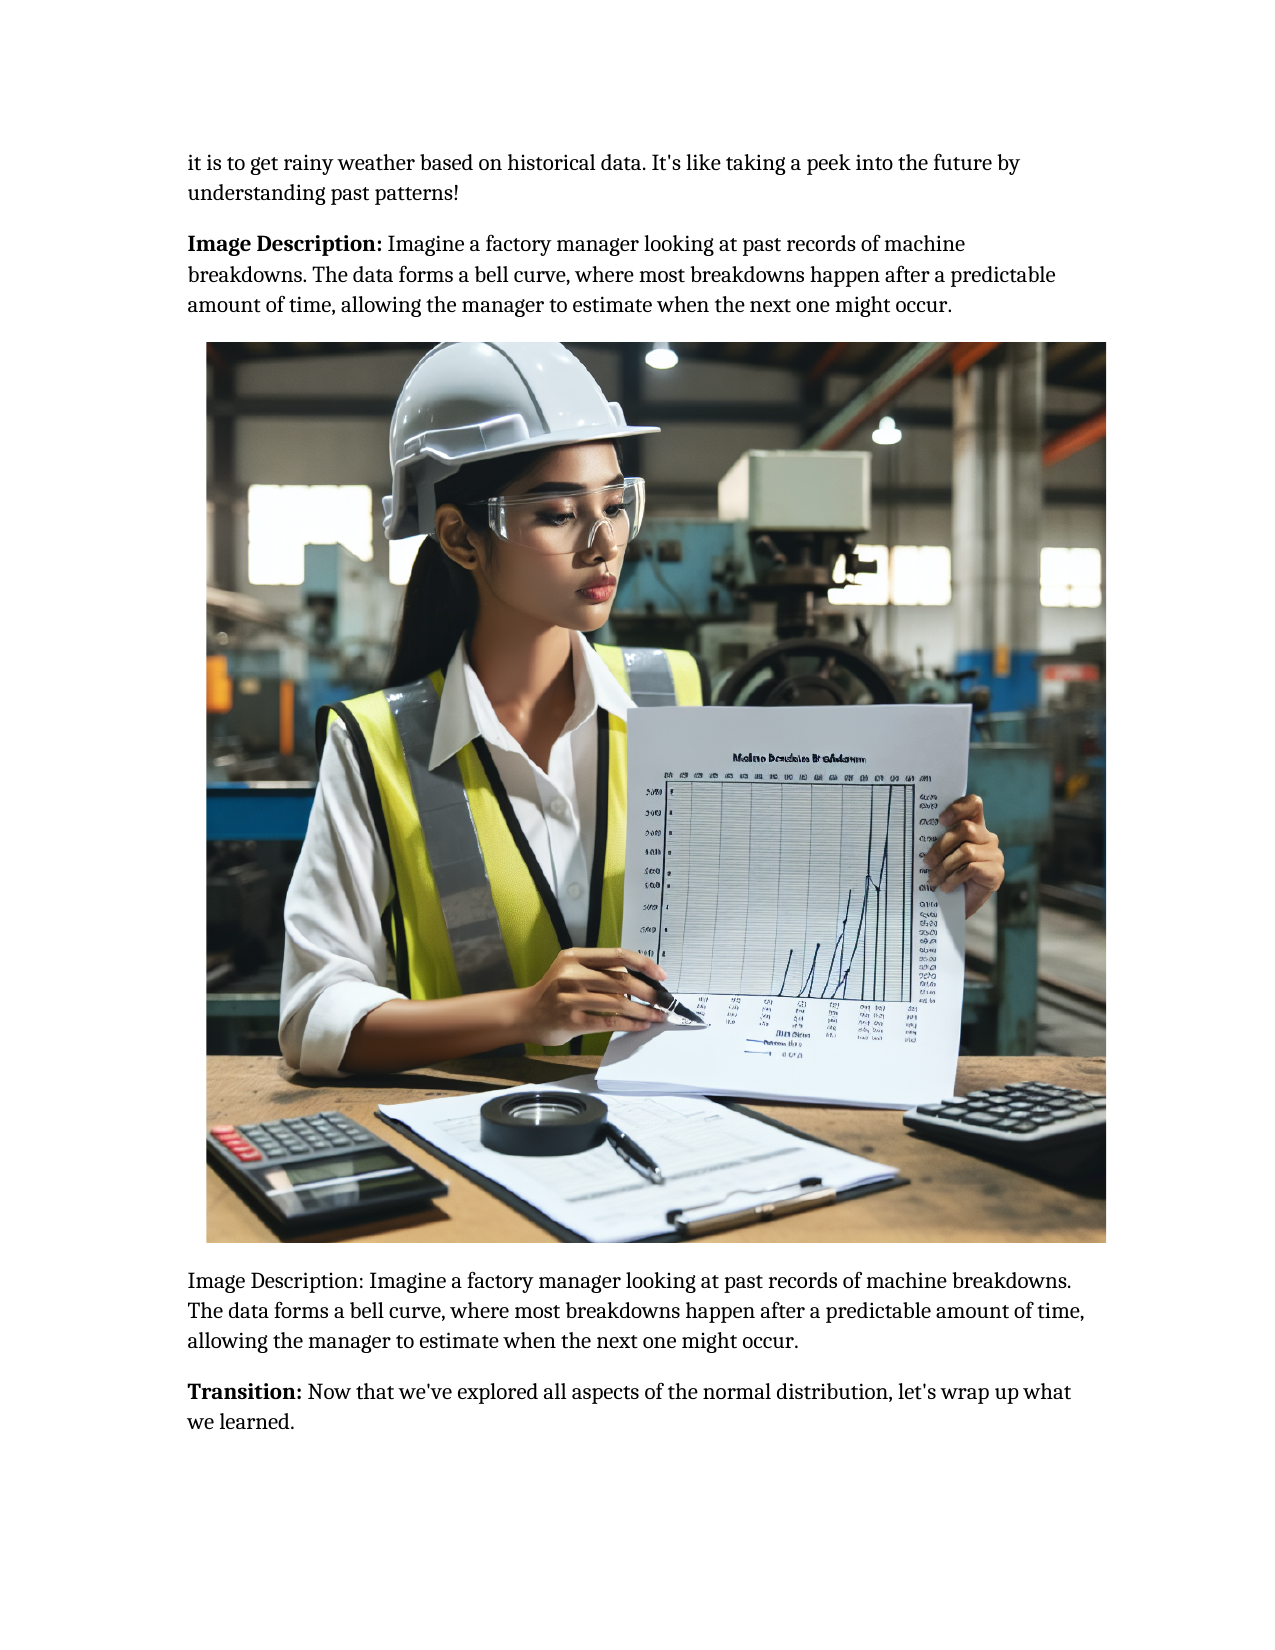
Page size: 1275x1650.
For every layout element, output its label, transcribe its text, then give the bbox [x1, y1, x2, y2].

text Transition: Now that we've explored all aspects of the normal distribution, let's wrap up what we learned. [187, 1379, 1087, 1435]
picture [206, 342, 1107, 1243]
text Image Description: Imagine a factory manager looking at past records of machine breakdowns. The data forms a bell curve, where most breakdowns happen after a predictable amount of time, allowing the manager to estimate when the next one might occur. [187, 1267, 1087, 1354]
text Image Description: Imagine a factory manager looking at past records of machine breakdowns. The data forms a bell curve, where most breakdowns happen after a predictable amount of time, allowing the manager to estimate when the next one might occur. [187, 231, 1087, 318]
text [187, 150, 1087, 207]
